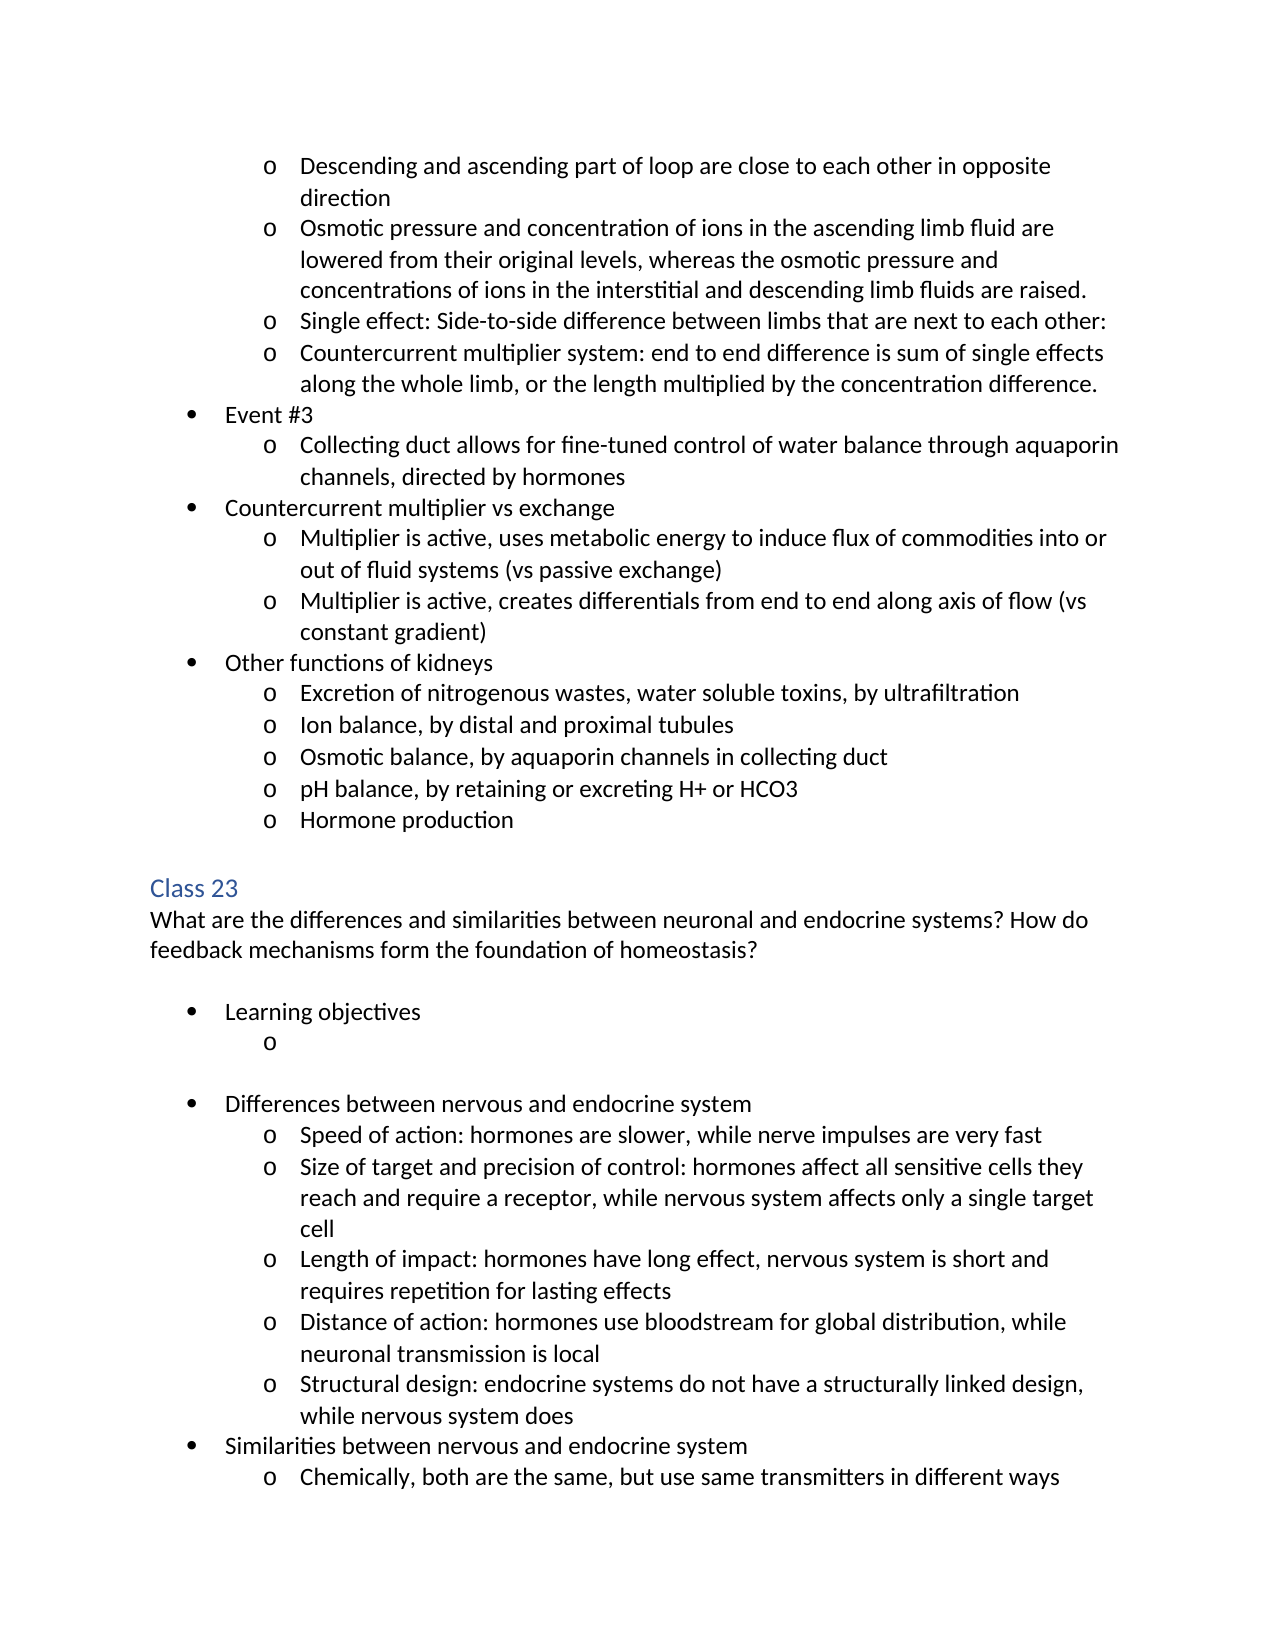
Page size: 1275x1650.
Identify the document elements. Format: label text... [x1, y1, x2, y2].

list Size of target and precision of control: hormones affect all sensitive cells they reach and require a receptor, while nervous system affects only a single target cell [262, 1151, 1125, 1244]
text What are the differences and similarities between neuronal and endocrine systems? How do feedback mechanisms form the foundation of homeostasis? [150, 904, 1125, 965]
list Collecting duct allows for fine-tuned control of water balance through aquaporin channels, directed by hormones [262, 430, 1125, 492]
list Osmotic pressure and concentration of ions in the ascending limb fluid are lowered from their original levels, whereas the osmotic pressure and concentrations of ions in the interstitial and descending limb fluids are raised. [262, 212, 1125, 305]
list Single effect: Side-to-side difference between limbs that are next to each other: [262, 305, 1125, 337]
list Similarities between nervous and endocrine system [187, 1431, 1125, 1461]
list Structural design: endocrine systems do not have a structurally linked design, while nervous system does [262, 1368, 1125, 1431]
list Distance of action: hormones use bloodstream for global distribution, while neuronal transmission is local [262, 1306, 1125, 1368]
list Excretion of nitrogenous wastes, water soluble toxins, by ultrafiltration [262, 678, 1125, 709]
list pH balance, by retaining or excreting H+ or HCO3 [262, 773, 1125, 805]
list Differences between nervous and endocrine system [187, 1088, 1125, 1119]
list Hormone production [262, 805, 1125, 836]
list Countercurrent multiplier system: end to end difference is sum of single effects along the whole limb, or the length multiplied by the concentration difference. [262, 337, 1125, 399]
list Speed of action: hormones are slower, while nerve impulses are very fast [262, 1119, 1125, 1151]
list Learning objectives [187, 996, 1125, 1026]
list Countercurrent multiplier vs exchange [187, 492, 1125, 522]
list Multiplier is active, uses metabolic energy to induce flux of commodities into or out of fluid systems (vs passive exchange) [262, 522, 1125, 585]
list Chemically, both are the same, but use same transmitters in different ways [262, 1461, 1125, 1493]
list Other functions of kidneys [187, 647, 1125, 678]
subtitle Class 23 [150, 871, 1125, 904]
list Multiplier is active, creates differentials from end to end along axis of flow (vs constant gradient) [262, 585, 1125, 647]
list Descending and ascending part of loop are close to each other in opposite direction [262, 150, 1125, 212]
list Osmotic balance, by aquaporin channels in collecting duct [262, 741, 1125, 773]
list Event #3 [187, 399, 1125, 430]
list Ion balance, by distal and proximal tubules [262, 709, 1125, 741]
list Length of impact: hormones have long effect, nervous system is short and requires repetition for lasting effects [262, 1244, 1125, 1306]
